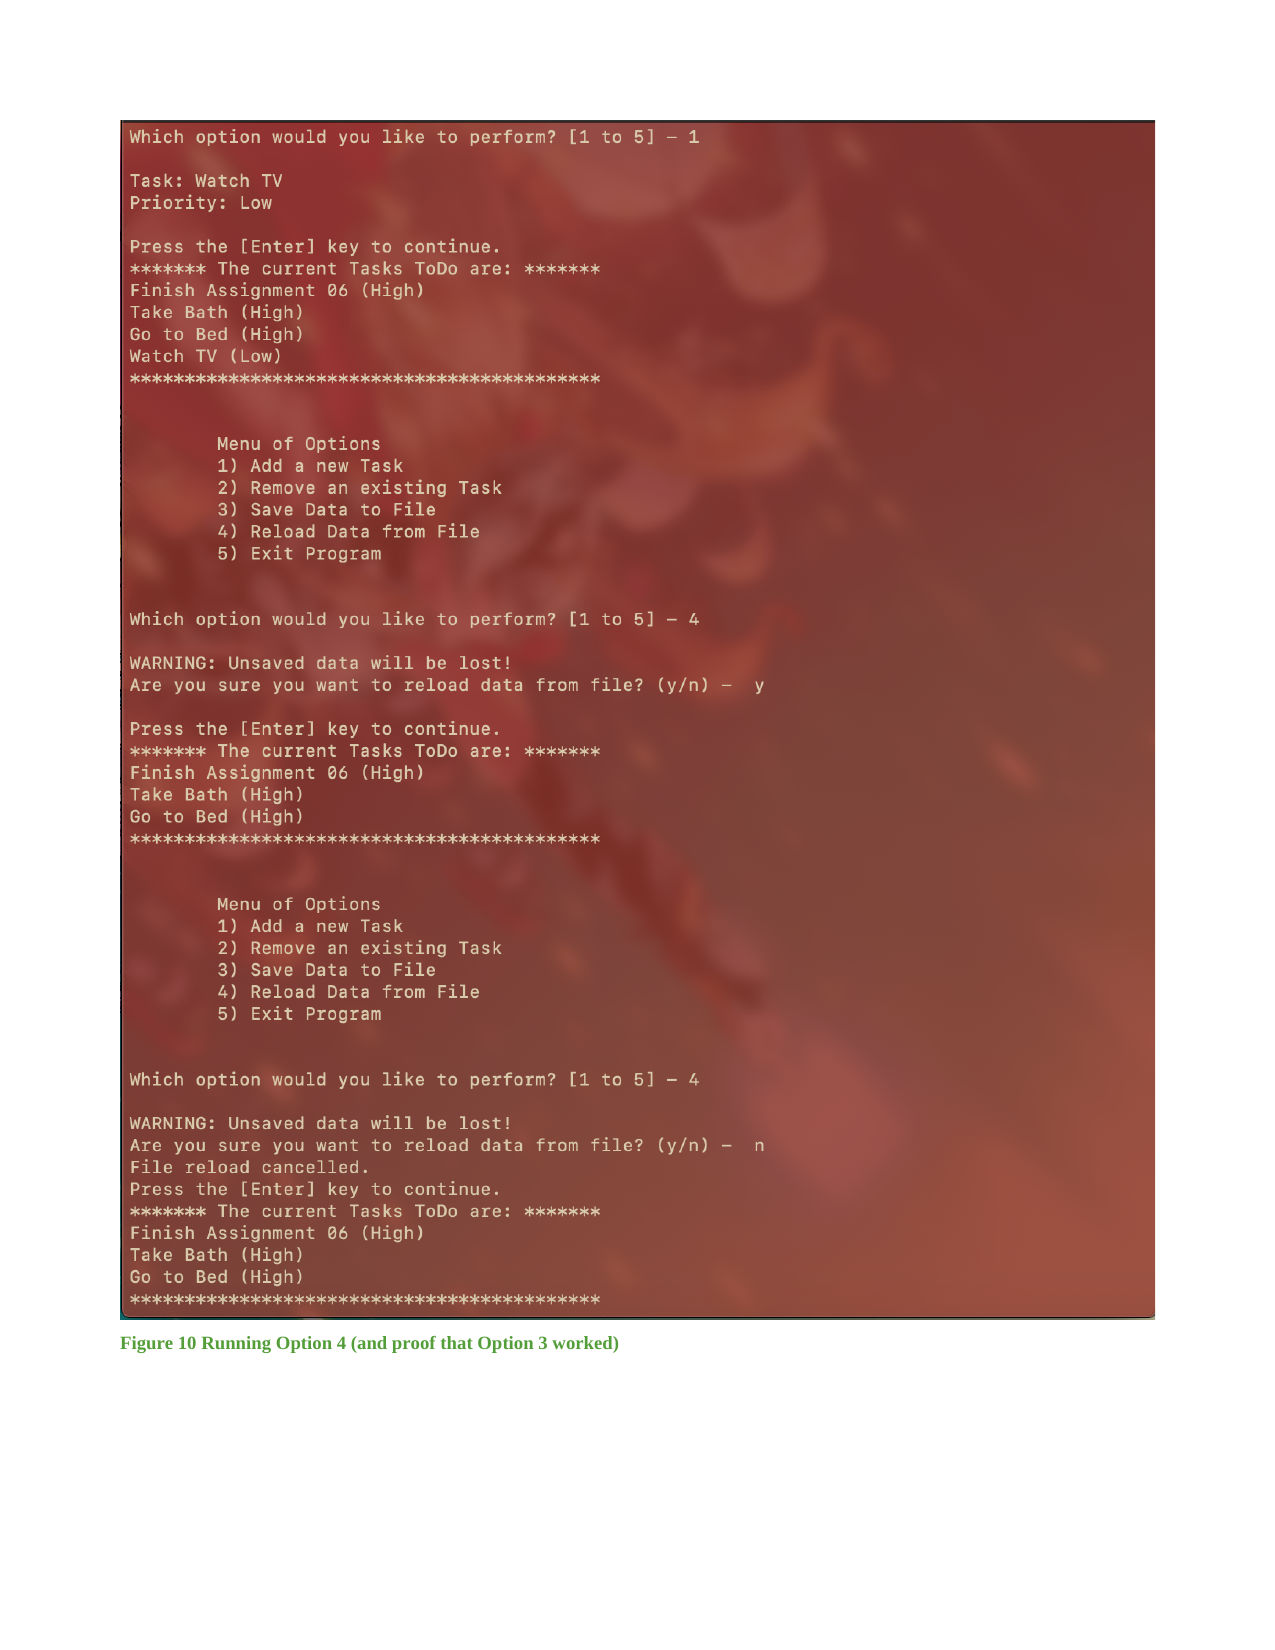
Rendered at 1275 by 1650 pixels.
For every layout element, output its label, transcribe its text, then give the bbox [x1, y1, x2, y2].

text Figure 10 Running Option 4 (and proof that Option 3 worked) [120, 1332, 1155, 1353]
picture [120, 120, 1155, 1320]
